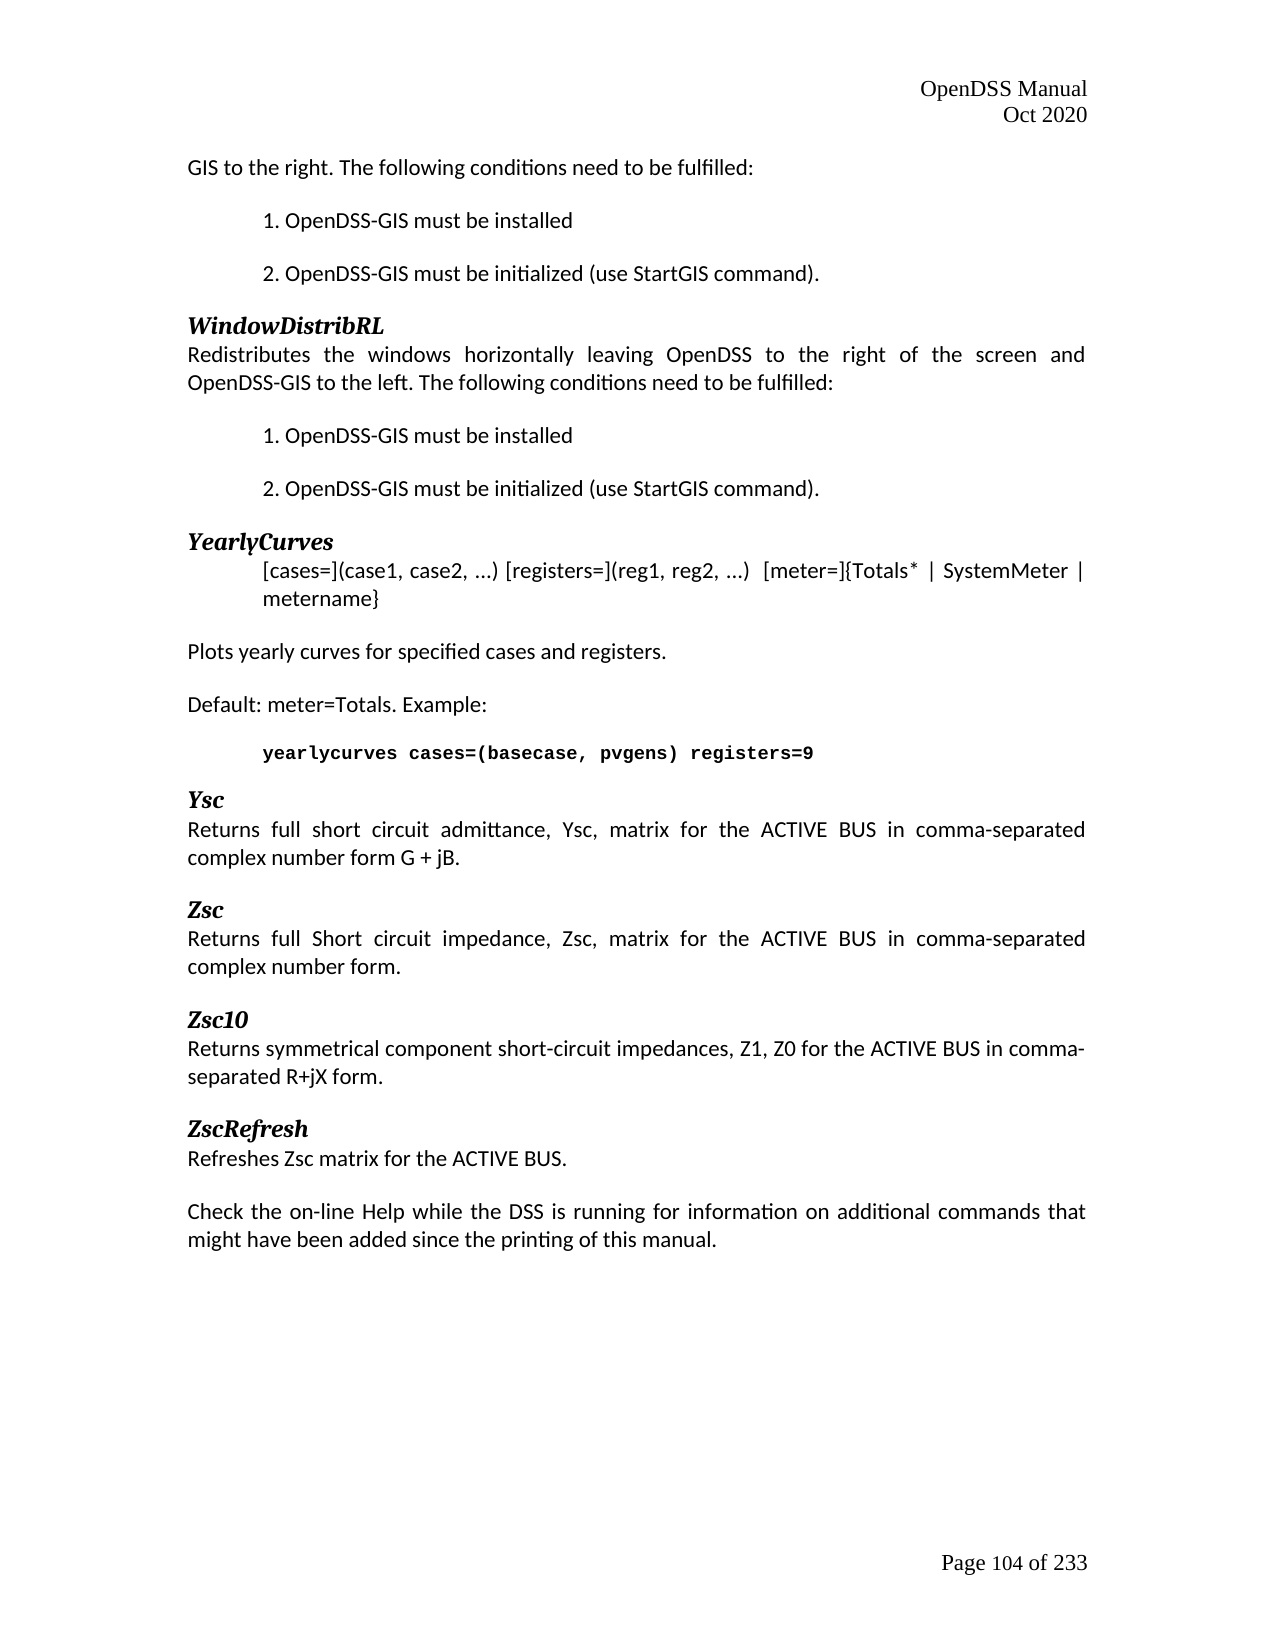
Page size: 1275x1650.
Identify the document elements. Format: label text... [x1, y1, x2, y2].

text [cases=](case1, case2, ...) [registers=](reg1, reg2, ...) [meter=]{Totals* | SystemMeter | metername} [262, 556, 1087, 612]
subtitle Ysc [187, 786, 1087, 815]
subtitle Zsc10 [187, 1006, 1087, 1034]
text Plots yearly curves for specified cases and registers. [187, 637, 1087, 665]
subtitle Zsc [187, 896, 1087, 924]
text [187, 153, 1087, 181]
text 2. OpenDSS-GIS must be initialized (use StartGIS command). [262, 259, 1087, 287]
text Returns full short circuit admittance, Ysc, matrix for the ACTIVE BUS in comma-separated complex number form G + jB. [187, 815, 1087, 871]
text Refreshes Zsc matrix for the ACTIVE BUS. [187, 1144, 1087, 1172]
text yearlycurves cases=(basecase, pvgens) registers=9 [262, 743, 1087, 765]
text Check the on-line Help while the DSS is running for information on additional commands that might have been added since the printing of this manual. [187, 1197, 1087, 1253]
subtitle WindowDistribRL [187, 312, 1087, 341]
subtitle YearlyCurves [187, 528, 1087, 556]
text Redistributes the windows horizontally leaving OpenDSS to the right of the screen and OpenDSS-GIS to the left. The following conditions need to be fulfilled: [187, 341, 1087, 397]
text Returns full Short circuit impedance, Zsc, matrix for the ACTIVE BUS in comma-separated complex number form. [187, 924, 1087, 981]
text Returns symmetrical component short-circuit impedances, Z1, Z0 for the ACTIVE BUS in comma-separated R+jX form. [187, 1034, 1087, 1090]
text Default: meter=Totals. Example: [187, 690, 1087, 718]
text 1. OpenDSS-GIS must be installed [262, 422, 1087, 449]
text 1. OpenDSS-GIS must be installed [262, 206, 1087, 234]
text 2. OpenDSS-GIS must be initialized (use StartGIS command). [262, 474, 1087, 503]
subtitle ZscRefresh [187, 1115, 1087, 1144]
